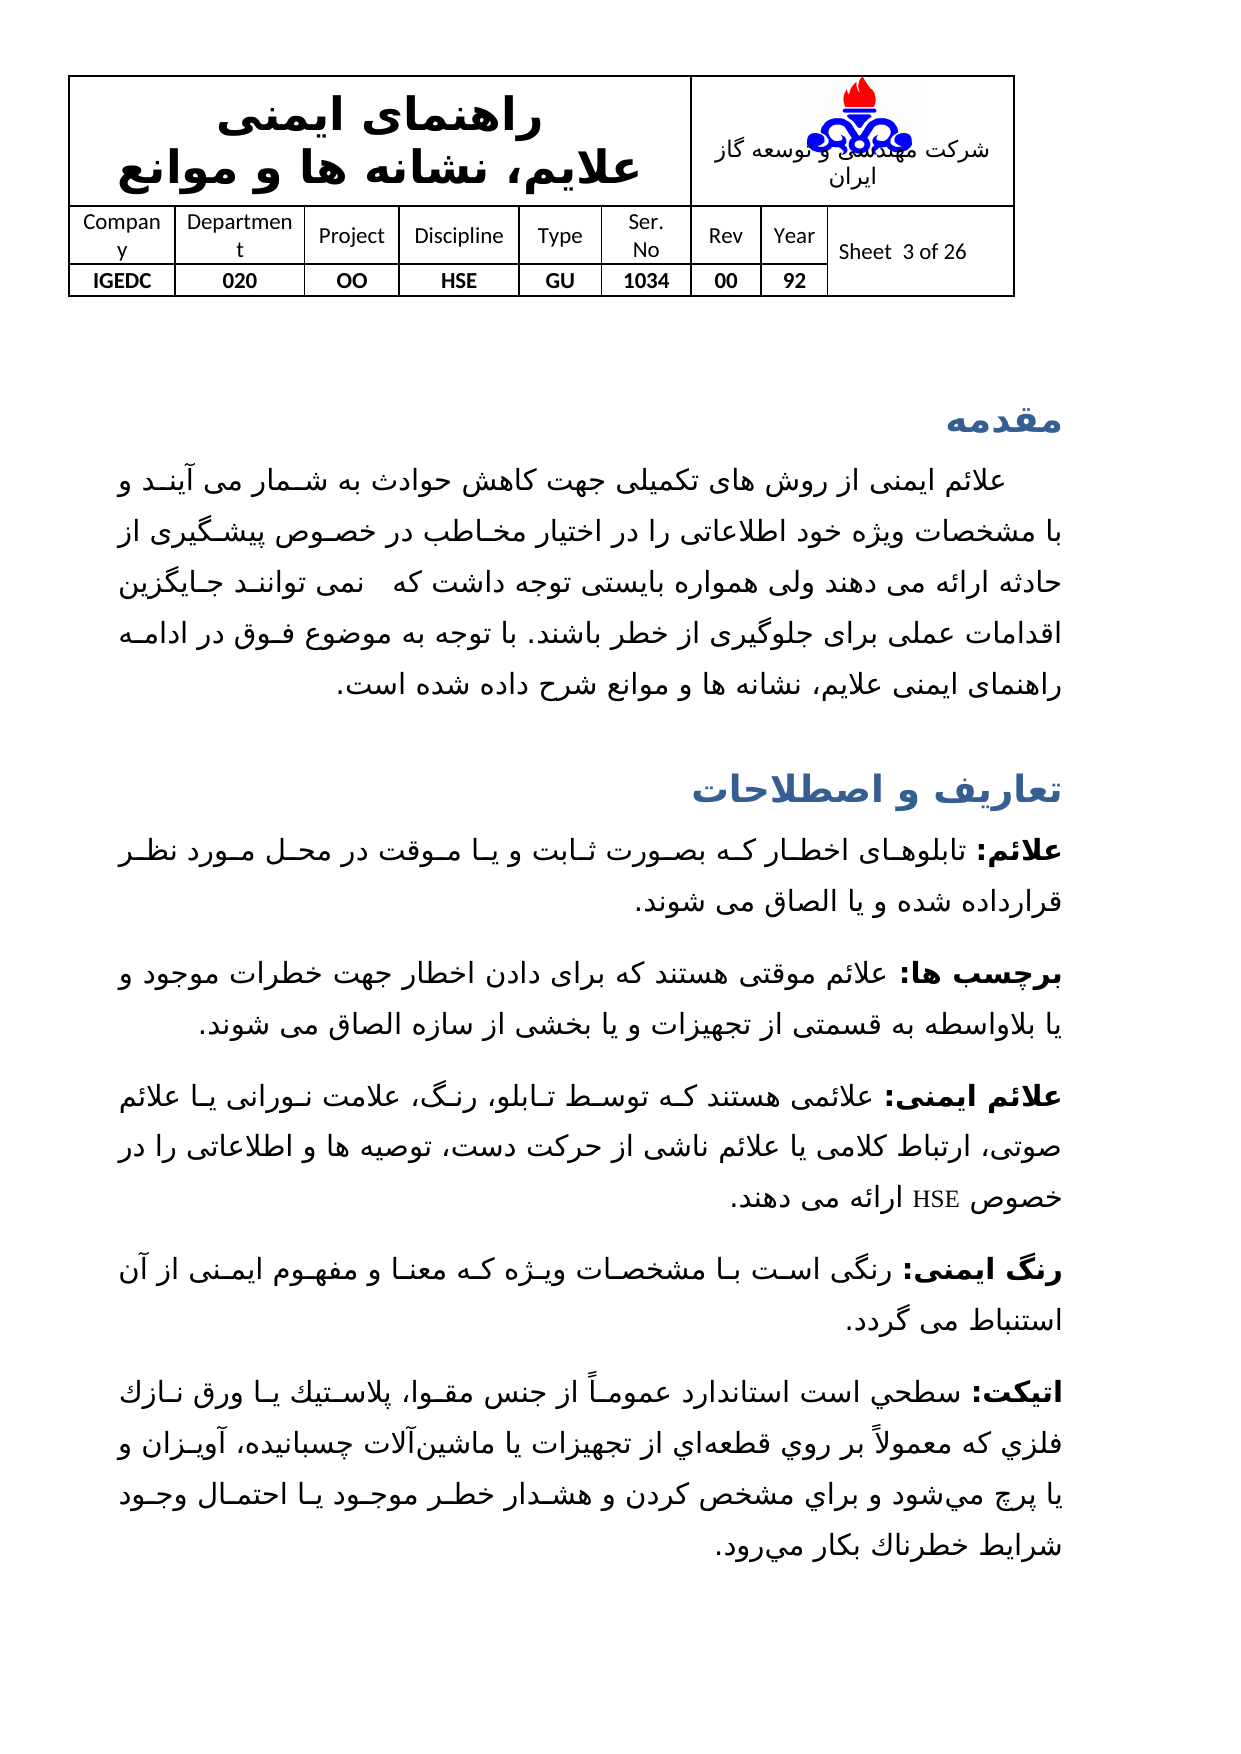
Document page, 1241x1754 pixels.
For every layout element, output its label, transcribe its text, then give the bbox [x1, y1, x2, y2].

text اتيكت: سطحي است استاندارد عموماً از جنس مقوا، پلاستيك يا ورق نازك فلزي كه معمولاً بر روي قطعه‌اي از تجهيزات يا ماشين‌آلات چسبانيده، آويزان و يا پرچ مي‌شود و براي مشخص كردن و هشدار خطر موجود يا احتمال وجود شرايط خطرناك بكار مي‌رود. [118, 1375, 1063, 1562]
subtitle مقدمه [118, 398, 1063, 442]
text علائم ایمنی از روش های تکمیلی جهت کاهش حوادث به شمار می آیند و با مشخصات ویژه خود اطلاعاتی را در اختیار مخاطب در خصوص پیشگیری از حادثه ارائه می دهند ولی همواره بایستی توجه داشت که نمی توانند جایگزین اقدامات عملی برای جلوگیری از خطر باشند. با توجه به موضوع فوق در ادامه راهنمای ایمنی علایم، نشانه ها و موانع شرح داده شده است. [118, 463, 1063, 701]
text رنگ ایمنی: رنگی است با مشخصات ویژه که معنا و مفهوم ایمنی از آن استنباط می گردد. [118, 1252, 1063, 1337]
picture [796, 77, 926, 155]
subtitle تعاریف و اصطلاحات [118, 768, 1063, 812]
text علائم: تابلوهای اخطار که بصورت ثابت و یا موقت در محل مورد نظر قرارداده شده و یا الصاق می شوند. [118, 833, 1063, 918]
text علائم ایمنی: علائمی هستند که توسط تابلو، رنگ، علامت نورانی یا علائم صوتی، ارتباط کلامی یا علائم ناشی از حرکت دست، توصیه ها و اطلاعاتی را در خصوص HSE ارائه می دهند. [118, 1079, 1063, 1215]
text برچسب ها: علائم موقتی هستند که برای دادن اخطار جهت خطرات موجود و یا بلاواسطه به قسمتی از تجهیزات و یا بخشی از سازه الصاق می شوند. [118, 956, 1063, 1041]
